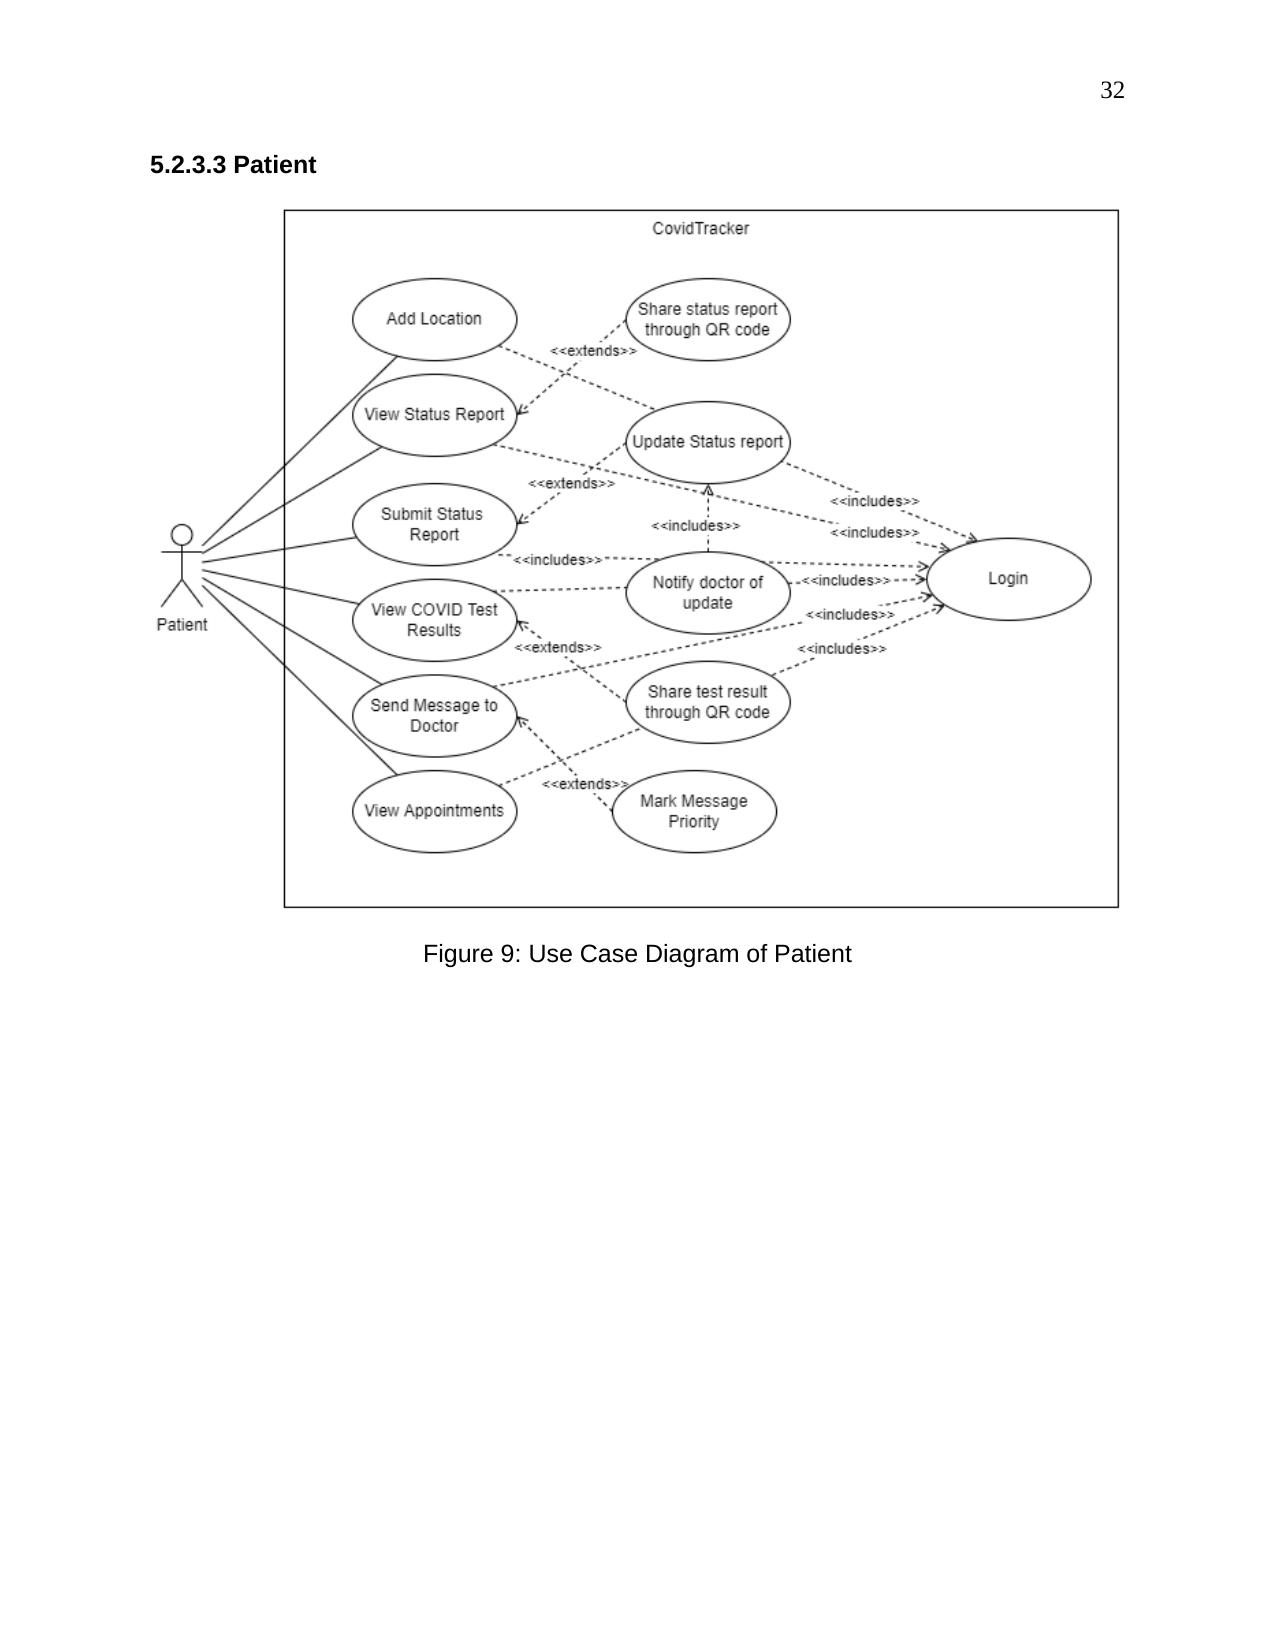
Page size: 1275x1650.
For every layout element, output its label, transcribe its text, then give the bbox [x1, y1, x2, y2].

picture [150, 203, 1125, 915]
subtitle 5.2.3.3 Patient [150, 150, 1125, 179]
text Figure 9: Use Case Diagram of Patient [150, 939, 1125, 968]
